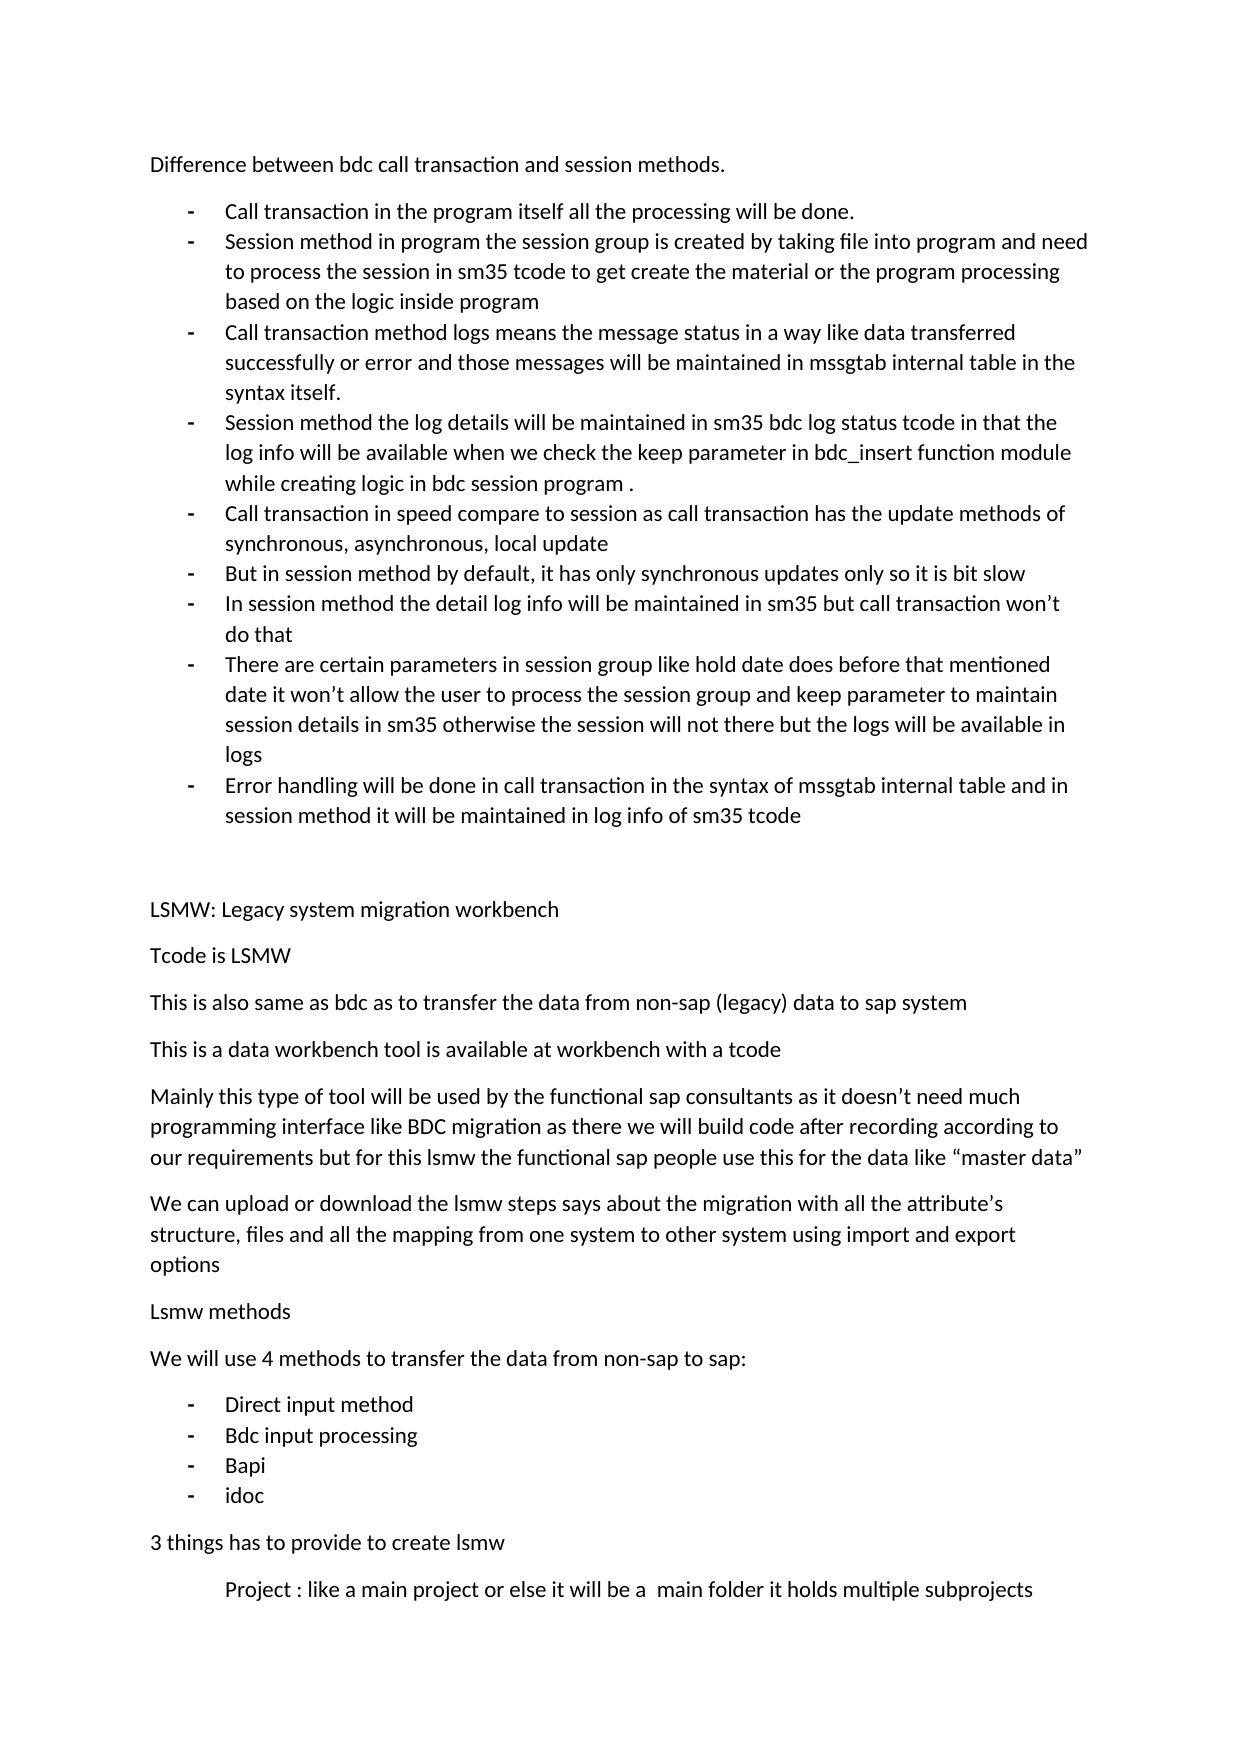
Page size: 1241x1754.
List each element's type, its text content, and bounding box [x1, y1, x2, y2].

text 3 things has to provide to create lsmw [150, 1528, 1090, 1556]
list Bdc input processing [187, 1421, 1090, 1449]
list Session method the log details will be maintained in sm35 bdc log status tcode in that the log info will be available when we check the keep parameter in bdc_insert function module while creating logic in bdc session program . [187, 408, 1090, 497]
text Difference between bdc call transaction and session methods. [150, 150, 1090, 178]
list Bapi [187, 1451, 1090, 1479]
list Call transaction in speed compare to session as call transaction has the update methods of synchronous, asynchronous, local update [187, 499, 1090, 557]
list Project : like a main project or else it will be a main folder it holds multiple subprojects [225, 1575, 1090, 1603]
text We will use 4 methods to transfer the data from non-sap to sap: [150, 1344, 1090, 1372]
list idoc [187, 1481, 1090, 1509]
list There are certain parameters in session group like hold date does before that mentioned date it won’t allow the user to process the session group and keep parameter to maintain session details in sm35 otherwise the session will not there but the logs will be available in logs [187, 650, 1090, 769]
list Call transaction method logs means the message status in a way like data transferred successfully or error and those messages will be maintained in mssgtab internal table in the syntax itself. [187, 318, 1090, 406]
list Session method in program the session group is created by taking file into program and need to process the session in sm35 tcode to get create the material or the program processing based on the logic inside program [187, 227, 1090, 316]
text Tcode is LSMW [150, 942, 1090, 970]
list Call transaction in the program itself all the processing will be done. [187, 197, 1090, 225]
list But in session method by default, it has only synchronous updates only so it is bit slow [187, 559, 1090, 587]
list Error handling will be done in call transaction in the syntax of mssgtab internal table and in session method it will be maintained in log info of sm35 tcode [187, 771, 1090, 829]
text LSMW: Legacy system migration workbench [150, 895, 1090, 923]
text Mainly this type of tool will be used by the functional sap consultants as it doesn’t need much programming interface like BDC migration as there we will build code after recording according to our requirements but for this lsmw the functional sap people use this for the data like “master data” [150, 1082, 1090, 1171]
list In session method the detail log info will be maintained in sm35 but call transaction won’t do that [187, 589, 1090, 648]
list Direct input method [187, 1391, 1090, 1419]
text This is a data workbench tool is available at workbench with a tcode [150, 1035, 1090, 1063]
text We can upload or download the lsmw steps says about the migration with all the attribute’s structure, files and all the mapping from one system to other system using import and export options [150, 1189, 1090, 1278]
text Lsmw methods [150, 1297, 1090, 1325]
text This is also same as bdc as to transfer the data from non-sap (legacy) data to sap system [150, 988, 1090, 1017]
